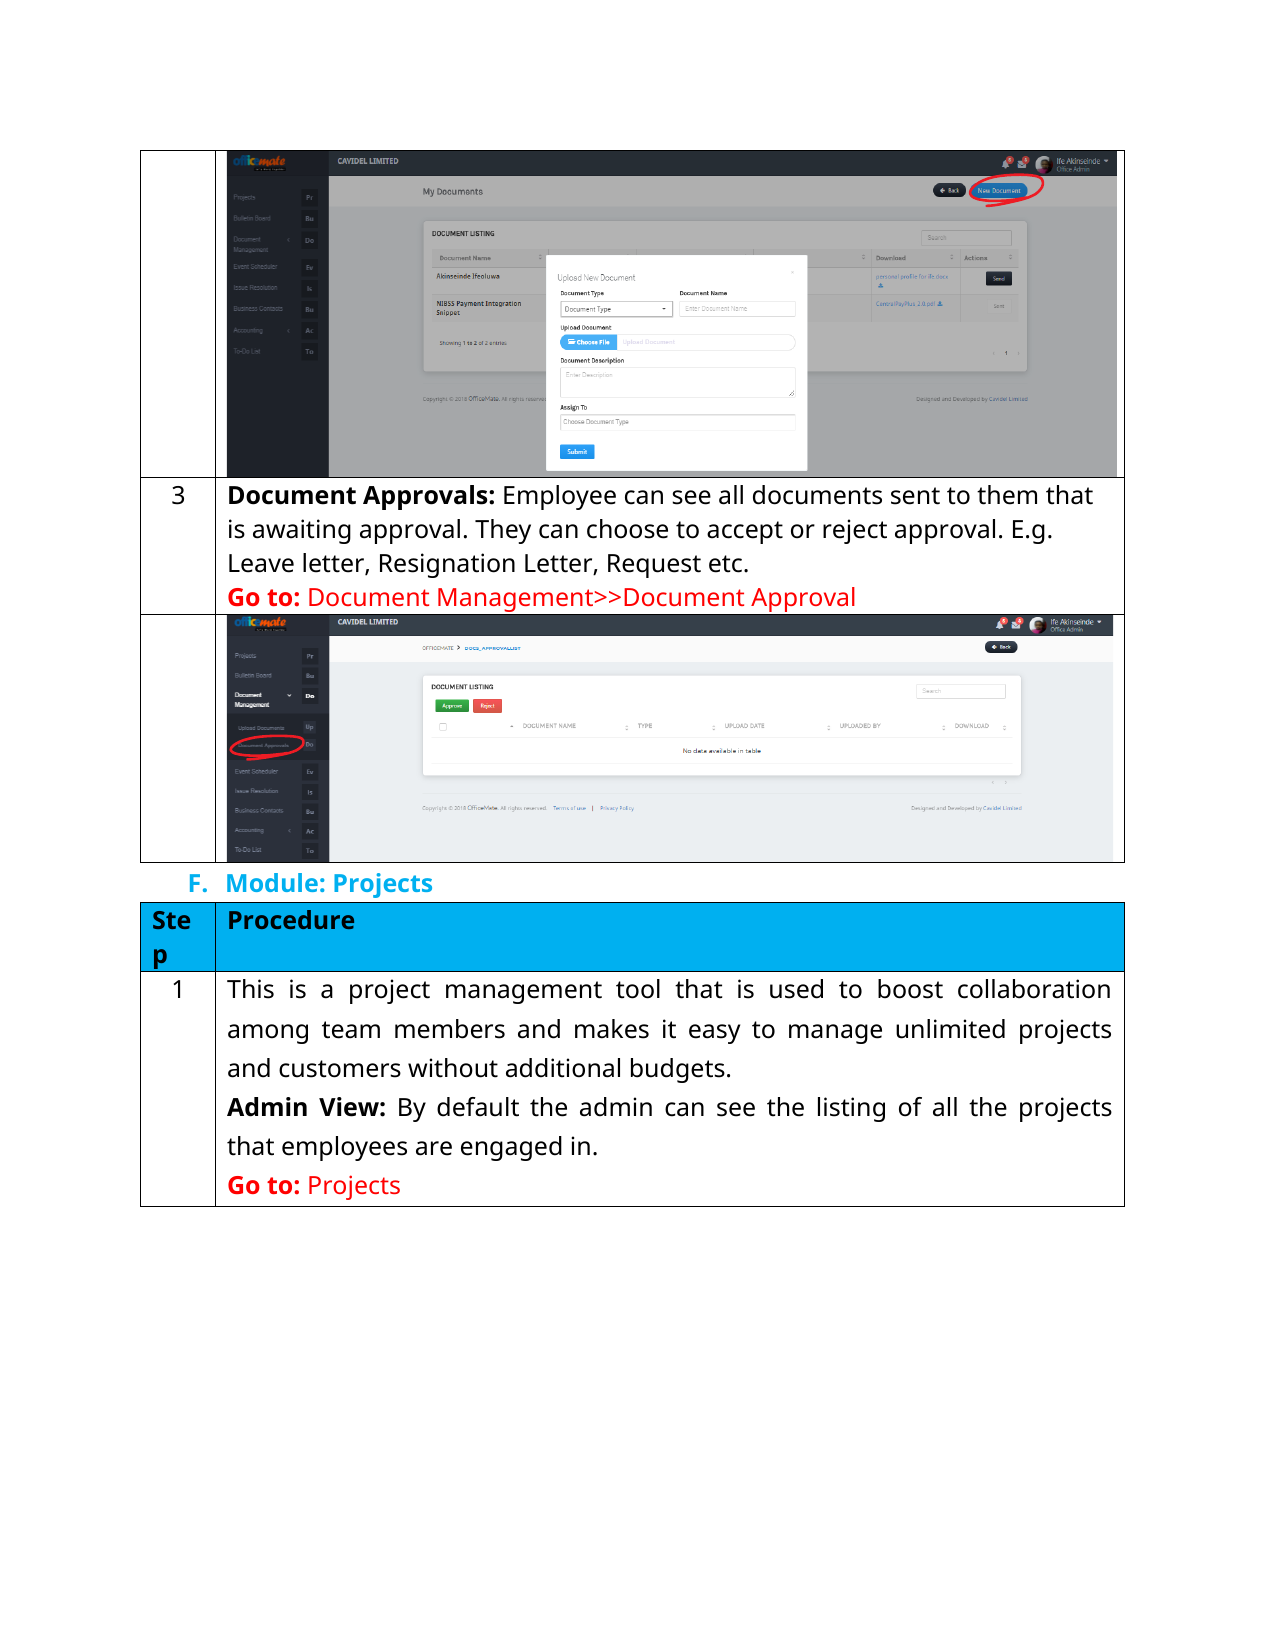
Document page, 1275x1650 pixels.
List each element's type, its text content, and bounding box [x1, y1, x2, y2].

table_cell [216, 151, 226, 477]
table_cell This is a project management tool that is used to boost collaboration among team members and makes it easy to manage unlimited projects and customers without additional budgets. Admin View: By default the admin can see the listing of all the projects that employees are engaged in. Go to: Projects [216, 972, 1124, 1206]
table_cell [1117, 151, 1124, 477]
table_cell 1 [141, 972, 215, 1206]
table_cell [216, 615, 226, 862]
table_header Procedure [216, 903, 1124, 971]
subtitle Module: Projects [187, 865, 1125, 899]
table_header Step [141, 903, 215, 971]
table_cell [141, 615, 215, 862]
table_cell 3 [141, 478, 215, 614]
picture [226, 615, 1114, 862]
picture [226, 151, 1117, 477]
table_cell [141, 151, 215, 477]
table_cell Document Approvals: Employee can see all documents sent to them that is awaiting approval. They can choose to accept or reject approval. E.g. Leave letter, Resignation Letter, Request etc. Go to: Document Management>>Document Approval [216, 478, 1124, 614]
table_cell [1114, 615, 1124, 862]
